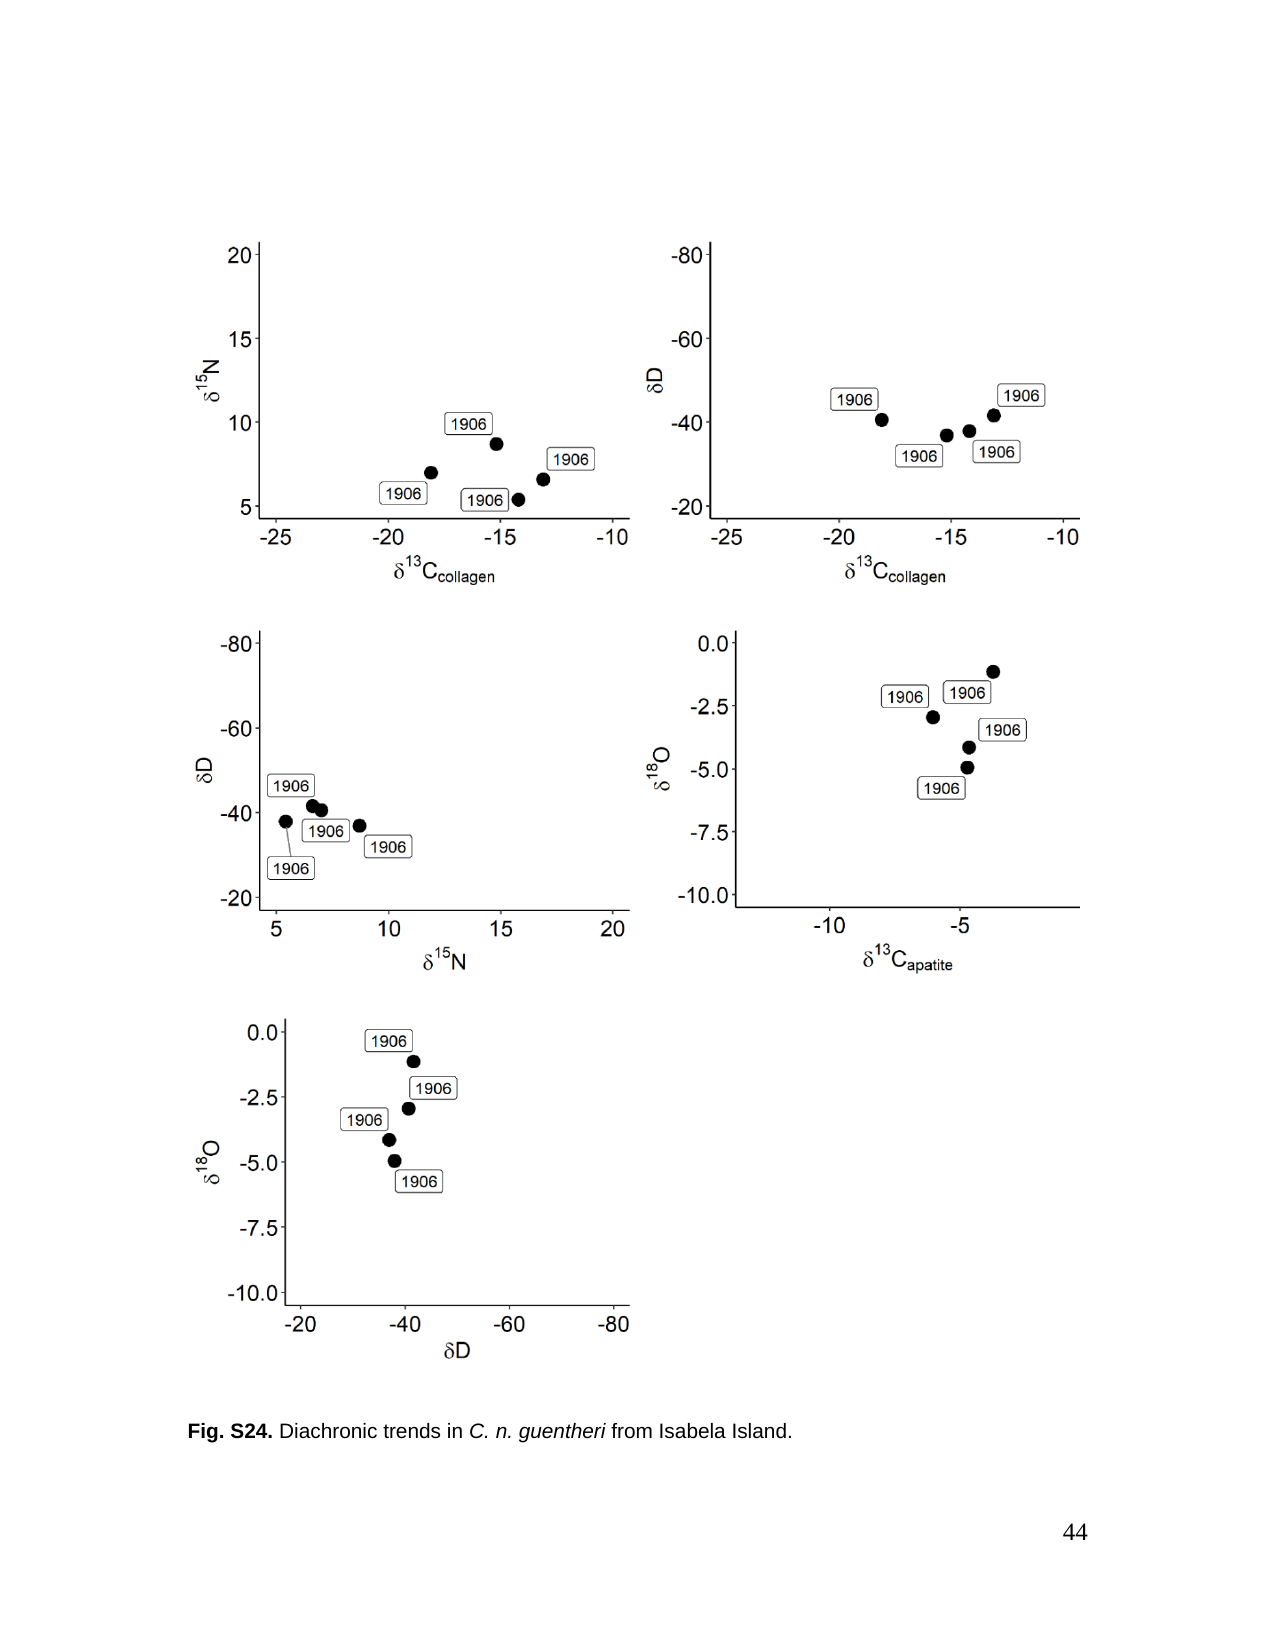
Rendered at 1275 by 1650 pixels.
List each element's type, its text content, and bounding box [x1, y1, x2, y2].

subtitle Fig. S24. Diachronic trends in C. n. guentheri from Isabela Island. [187, 1419, 1087, 1443]
picture [187, 205, 1088, 1370]
